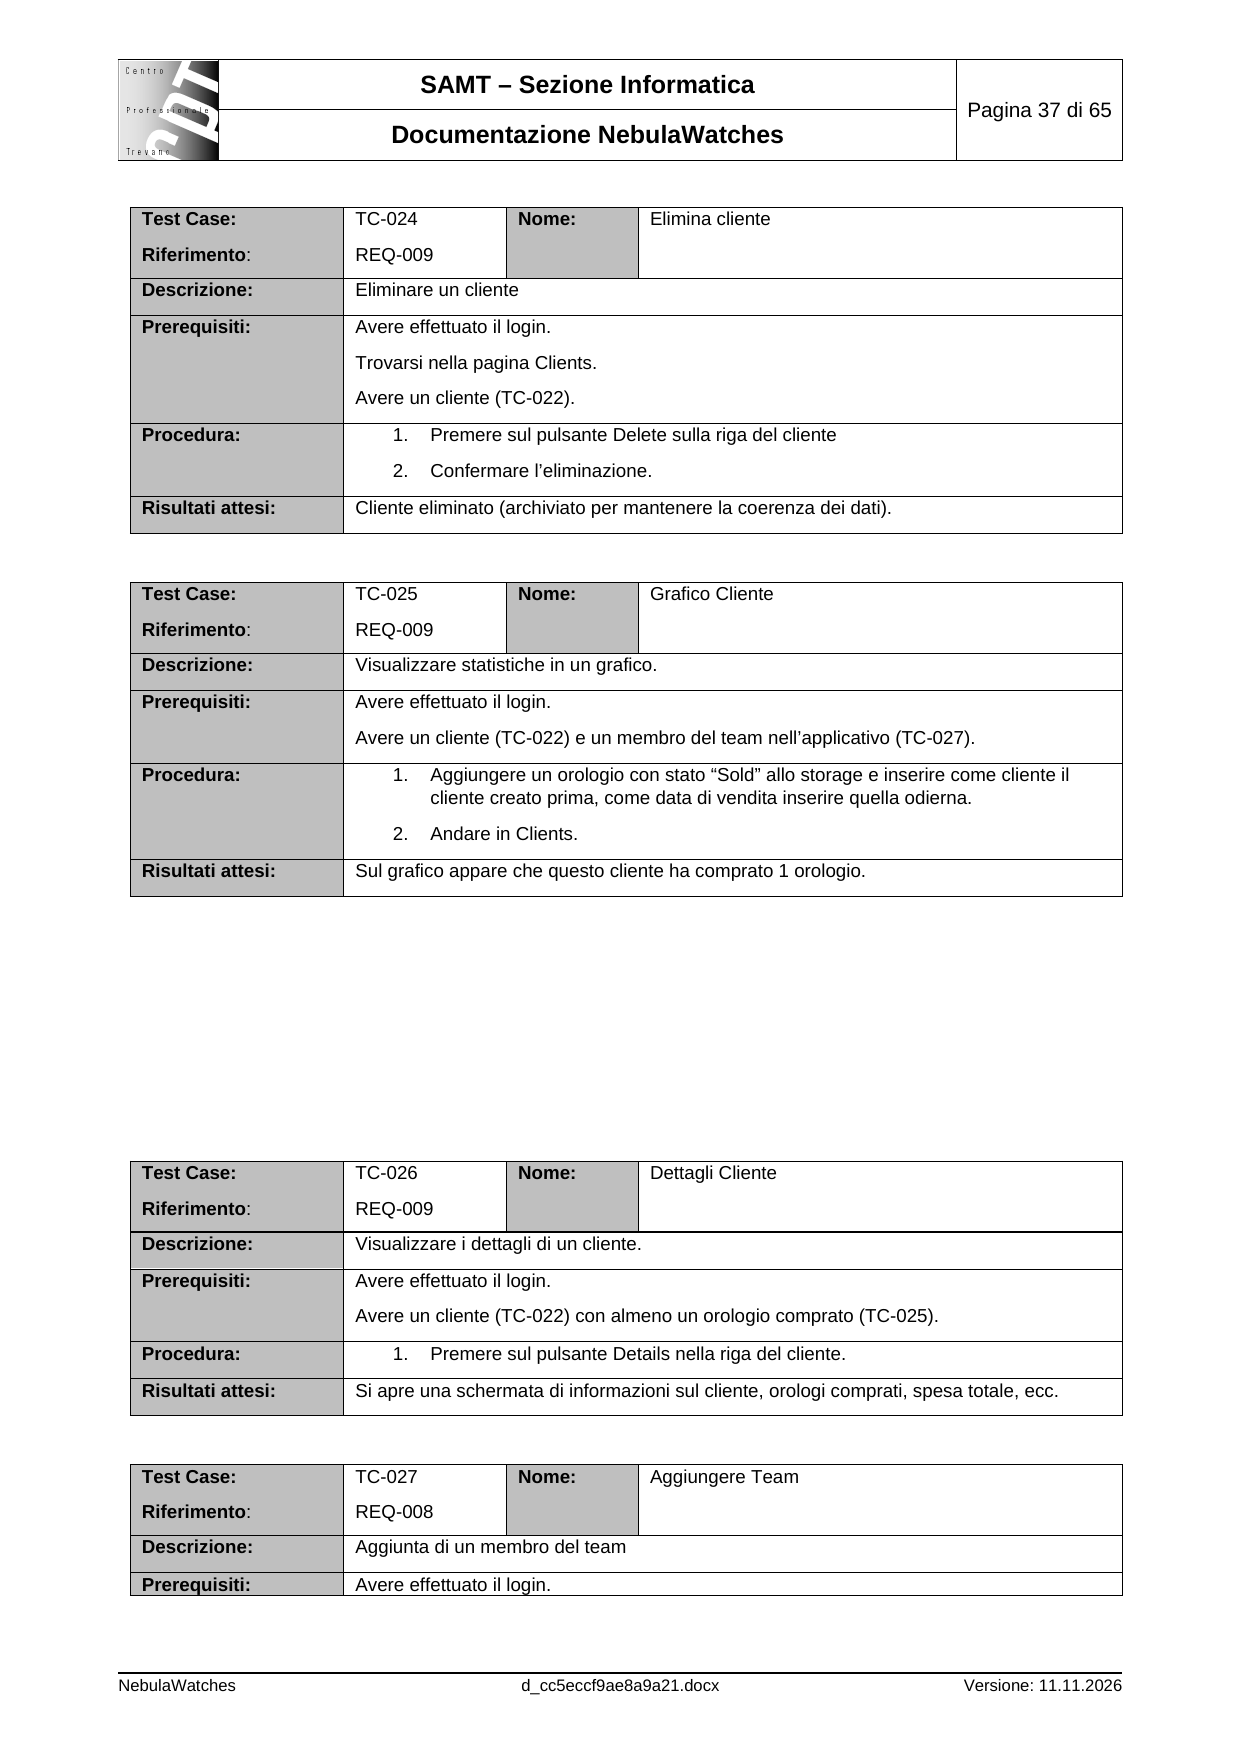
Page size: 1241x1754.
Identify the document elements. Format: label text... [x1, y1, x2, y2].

table_cell Descrizione: [131, 279, 343, 315]
table_cell Risultati attesi: [131, 1379, 343, 1415]
table_cell Procedura: [131, 424, 343, 496]
table_cell Avere effettuato il login. Avere un cliente (TC-022) con almeno un orologio comprato (TC-025). [344, 1270, 1122, 1341]
table_header TC-027 REQ-008 [344, 1465, 506, 1535]
table_cell Descrizione: [131, 1233, 343, 1268]
table_cell Avere effettuato il login. Trovarsi nella pagina Team. [344, 1573, 1122, 1595]
table_cell Aggiunta di un membro del team [344, 1536, 1122, 1572]
table_cell Procedura: [131, 764, 343, 859]
table_cell Avere effettuato il login. Trovarsi nella pagina Clients. Avere un cliente (TC-022). [344, 316, 1122, 423]
picture [118, 60, 219, 160]
table_cell Risultati attesi: [131, 497, 343, 533]
table_header TC-026 REQ-009 [344, 1162, 506, 1231]
table_cell Prerequisiti: [131, 691, 343, 763]
table_cell Cliente eliminato (archiviato per mantenere la coerenza dei dati). [344, 497, 1122, 533]
table_cell Prerequisiti: [131, 316, 343, 423]
table_cell Visualizzare i dettagli di un cliente. [344, 1233, 1122, 1268]
table_header Nome: [507, 1465, 638, 1535]
table_header Elimina cliente [639, 208, 1122, 278]
table_cell Avere effettuato il login. Avere un cliente (TC-022) e un membro del team nell’applicativo (TC-027). [344, 691, 1122, 763]
table_cell Prerequisiti: [131, 1573, 343, 1595]
table_cell Aggiungere un orologio con stato “Sold” allo storage e inserire come cliente il cliente creato prima, come data di vendita inserire quella odierna. Andare in Clients. [344, 764, 1122, 859]
table_header Test Case: Riferimento: [131, 583, 343, 653]
table_cell Si apre una schermata di informazioni sul cliente, orologi comprati, spesa totale, ecc. [344, 1379, 1122, 1415]
table_header Dettagli Cliente [639, 1162, 1122, 1231]
table_header Nome: [507, 583, 638, 653]
table_header Test Case: Riferimento: [131, 1465, 343, 1535]
table_cell Premere sul pulsante Details nella riga del cliente. [344, 1342, 1122, 1378]
table_header TC-024 REQ-009 [344, 208, 506, 278]
table_cell Eliminare un cliente [344, 279, 1122, 315]
table_cell Sul grafico appare che questo cliente ha comprato 1 orologio. [344, 860, 1122, 896]
table_cell Premere sul pulsante Delete sulla riga del cliente Confermare l’eliminazione. [344, 424, 1122, 496]
table_header TC-025 REQ-009 [344, 583, 506, 653]
table_header Test Case: Riferimento: [131, 1162, 343, 1231]
table_header Grafico Cliente [639, 583, 1122, 653]
table_cell Descrizione: [131, 654, 343, 690]
table_cell Procedura: [131, 1342, 343, 1378]
table_header Test Case: Riferimento: [131, 208, 343, 278]
table_cell Descrizione: [131, 1536, 343, 1572]
table_header Aggiungere Team [639, 1465, 1122, 1535]
table_header Nome: [507, 1162, 638, 1231]
table_cell Risultati attesi: [131, 860, 343, 896]
table_cell Prerequisiti: [131, 1270, 343, 1341]
table_cell Visualizzare statistiche in un grafico. [344, 654, 1122, 690]
table_header Nome: [507, 208, 638, 278]
